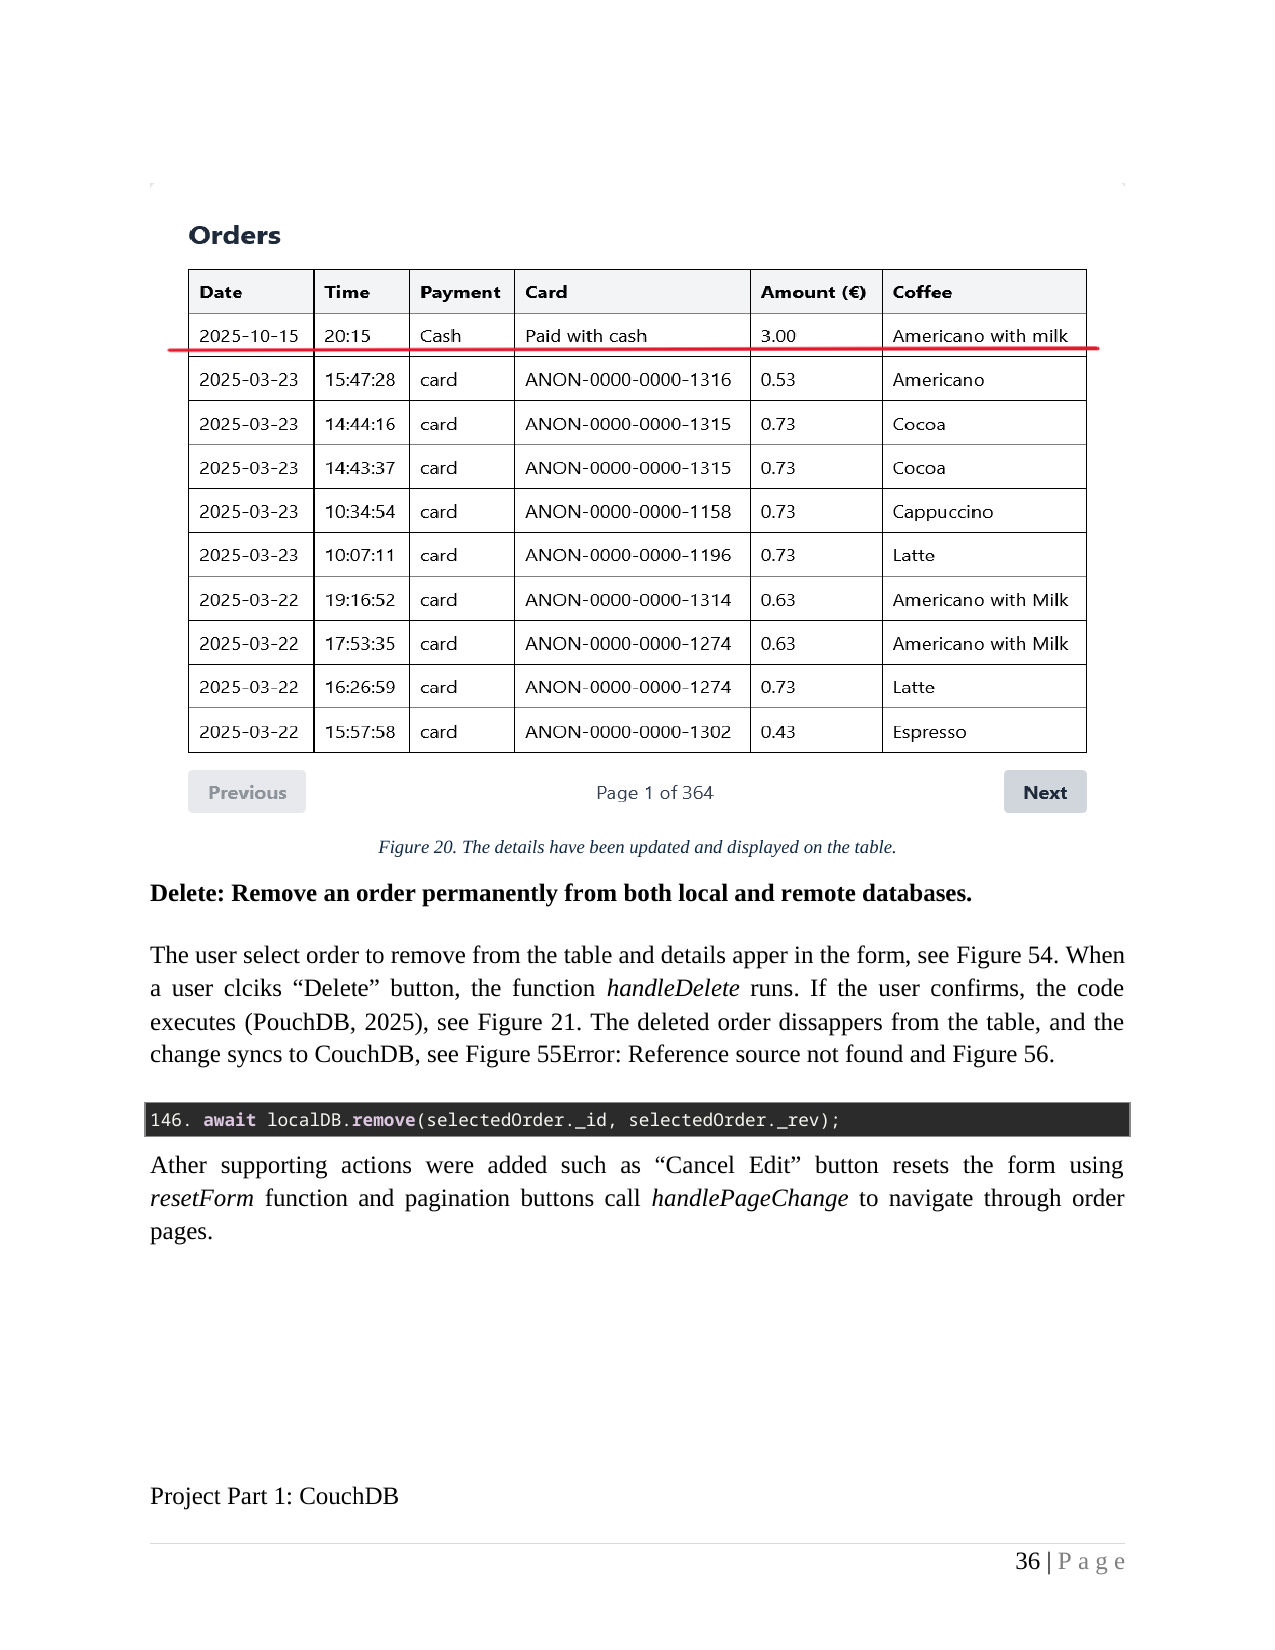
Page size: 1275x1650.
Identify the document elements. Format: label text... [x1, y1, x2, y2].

text 146. await localDB.remove(selectedOrder._id, selectedOrder._rev); [146, 1103, 1129, 1136]
text Ather supporting actions were added such as “Cancel Edit” button resets the form using resetForm function and pagination buttons call handlePageChange to navigate through order pages. [150, 1150, 1125, 1245]
text The user select order to remove from the table and details apper in the form, see Figure 54. When a user clciks “Delete” button, the function handleDelete runs. If the user confirms, the code executes , see Figure 21. The deleted order dissappers from the table, and the change syncs to CouchDB, see Figure 55 and Figure 56. [150, 941, 1125, 1068]
text Delete: Remove an order permanently from both local and remote databases. [150, 878, 1125, 907]
picture [150, 183, 1125, 832]
